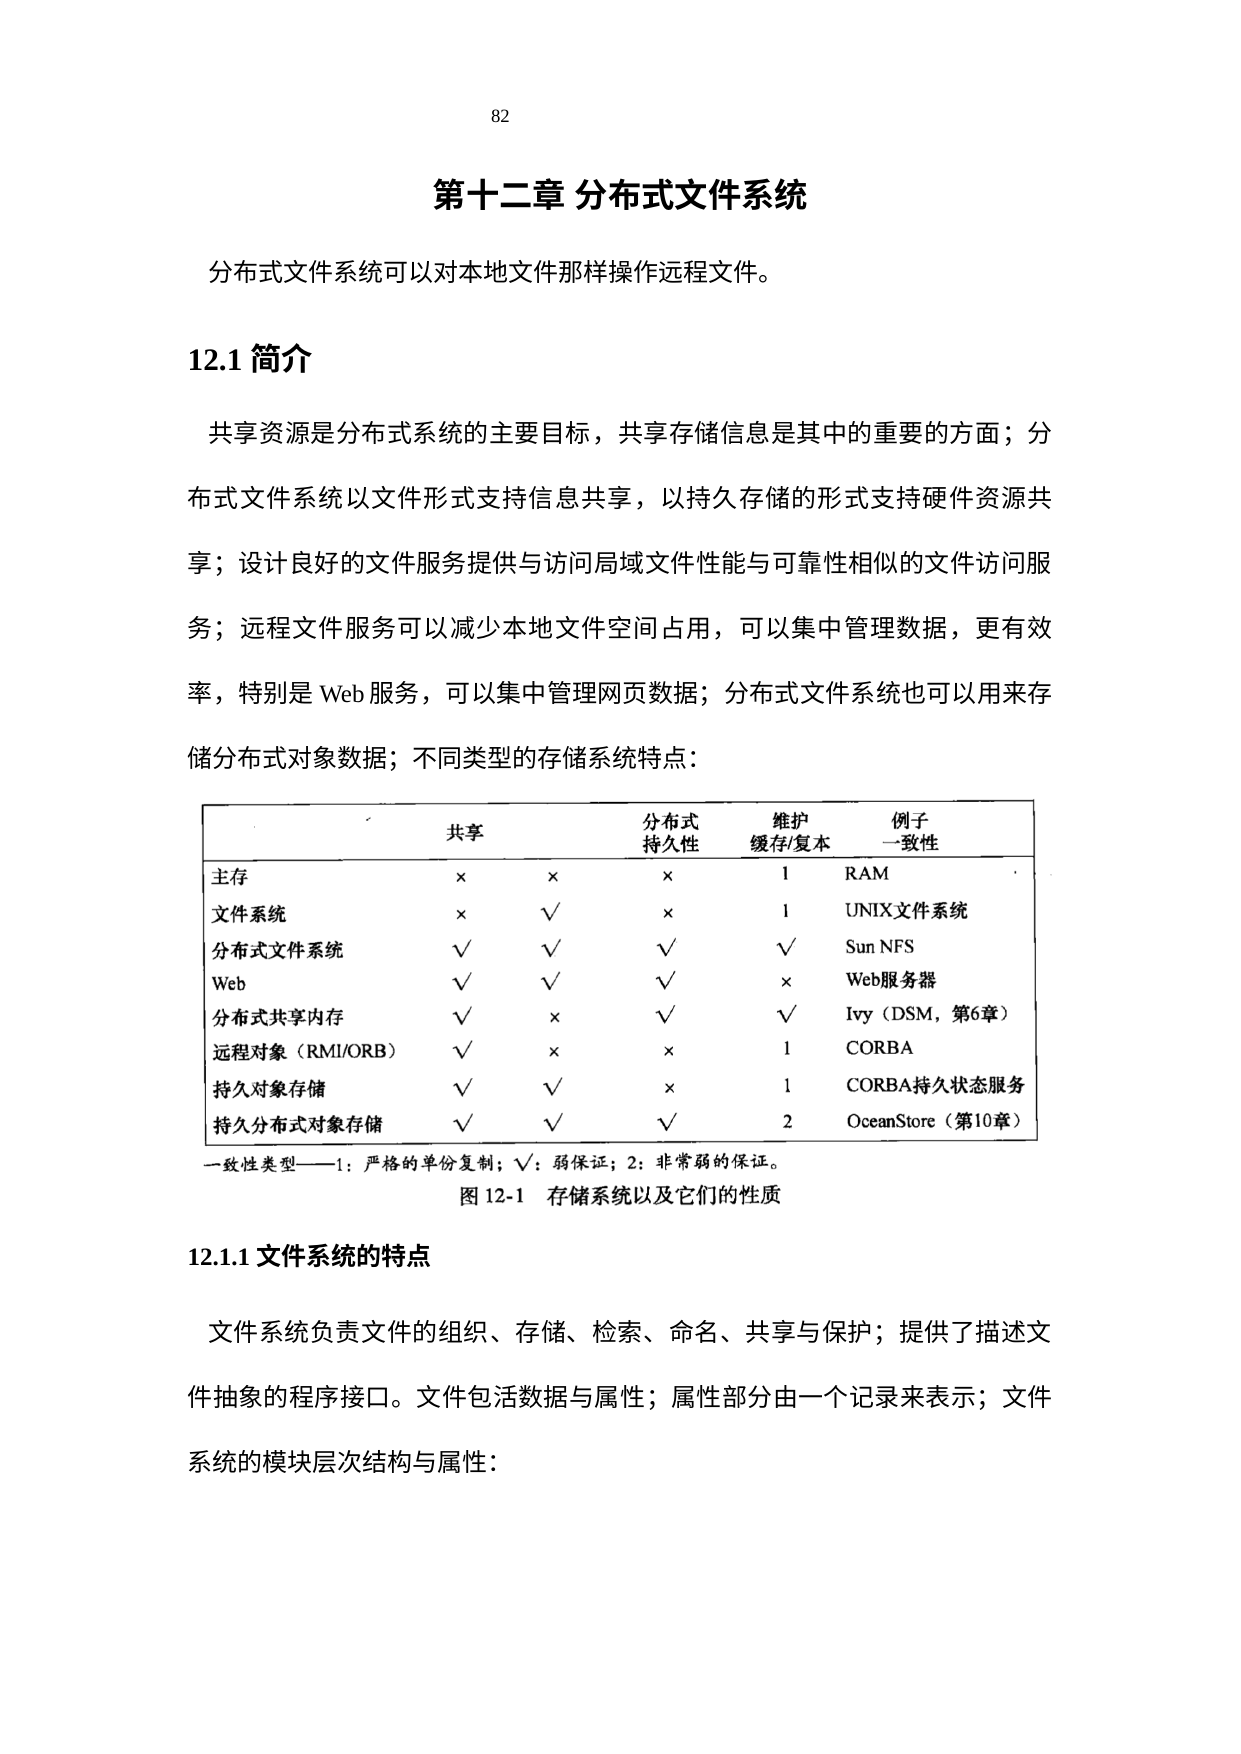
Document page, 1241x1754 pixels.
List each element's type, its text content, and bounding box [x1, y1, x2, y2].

subtitle 分布式文件系统 [187, 162, 1053, 227]
picture [187, 790, 1052, 1210]
text 文件系统负责文件的组织、存储、检索、命名、共享与保护；提供了描述文件抽象的程序接口。文件包活数据与属性；属性部分由一个记录来表示；文件系统的模块层次结构与属性： [187, 1299, 1053, 1494]
subtitle 12.1 简介 [187, 325, 1053, 390]
text 共享资源是分布式系统的主要目标，共享存储信息是其中的重要的方面；分布式文件系统以文件形式支持信息共享，以持久存储的形式支持硬件资源共享；设计良好的文件服务提供与访问局域文件性能与可靠性相似的文件访问服务；远程文件服务可以减少本地文件空间占用，可以集中管理数据，更有效率，特别是Web服务，可以集中管理网页数据；分布式文件系统也可以用来存储分布式对象数据；不同类型的存储系统特点： [187, 401, 1053, 791]
text 分布式文件系统可以对本地文件那样操作远程文件。 [187, 239, 1053, 304]
subtitle 12.1.1 文件系统的特点 [187, 1224, 1053, 1289]
